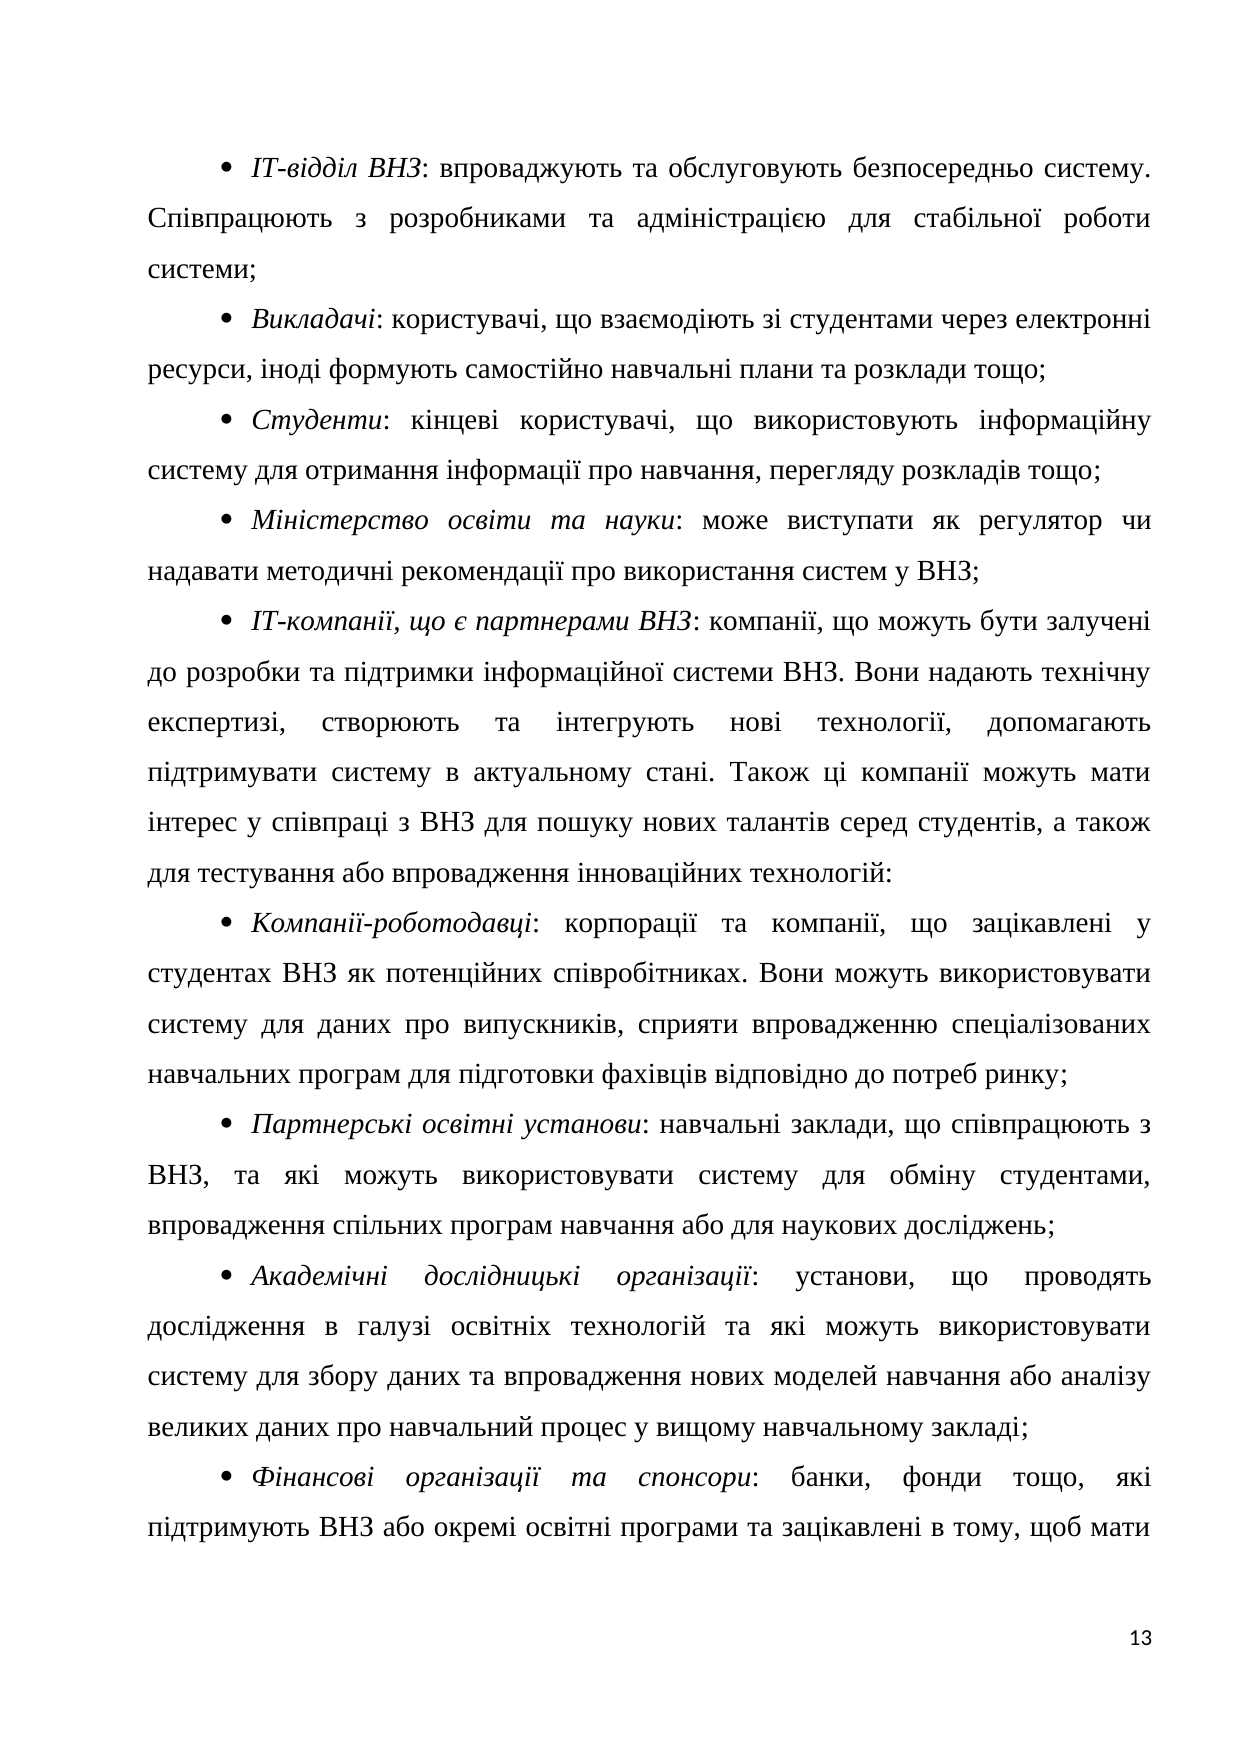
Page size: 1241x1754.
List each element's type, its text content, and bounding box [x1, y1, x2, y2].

list Викладачі: користувачі, що взаємодіють зі студентами через електронні ресурси, іноді формують самостійно навчальні плани та розклади тощо; [147, 301, 1152, 385]
list IT-компанії, що є партнерами ВНЗ: компанії, що можуть бути залучені до розробки та підтримки інформаційної системи ВНЗ. Вони надають технічну експертизі, створюють та інтегрують нові технології, допомагають підтримувати систему в актуальному стані. Також ці компанії можуть мати інтерес у співпраці з ВНЗ для пошуку нових талантів серед студентів, а також для тестування або впровадження інноваційних технологій: [147, 603, 1152, 888]
list ІТ-відділ ВНЗ: впроваджують та обслуговують безпосередньо систему. Співпрацюють з розробниками та адміністрацією для стабільної роботи системи; [147, 150, 1152, 284]
list Партнерські освітні установи: навчальні заклади, що співпрацюють з ВНЗ, та які можуть використовувати систему для обміну студентами, впровадження спільних програм навчання або для наукових досліджень; [147, 1107, 1152, 1241]
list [147, 1459, 1152, 1543]
list Компанії-роботодавці: корпорації та компанії, що зацікавлені у студентах ВНЗ як потенційних співробітниках. Вони можуть використовувати систему для даних про випускників, сприяти впровадженню спеціалізованих навчальних програм для підготовки фахівців відповідно до потреб ринку; [147, 905, 1152, 1090]
list Академічні дослідницькі організації: установи, що проводять дослідження в галузі освітніх технологій та які можуть використовувати систему для збору даних та впровадження нових моделей навчання або аналізу великих даних про навчальний процес у вищому навчальному закладі; [147, 1258, 1152, 1442]
list Міністерство освіти та науки: може виступати як регулятор чи надавати методичні рекомендації про використання систем у ВНЗ; [147, 502, 1152, 586]
list Студенти: кінцеві користувачі, що використовують інформаційну систему для отримання інформації про навчання, перегляду розкладів тощо; [147, 402, 1152, 486]
